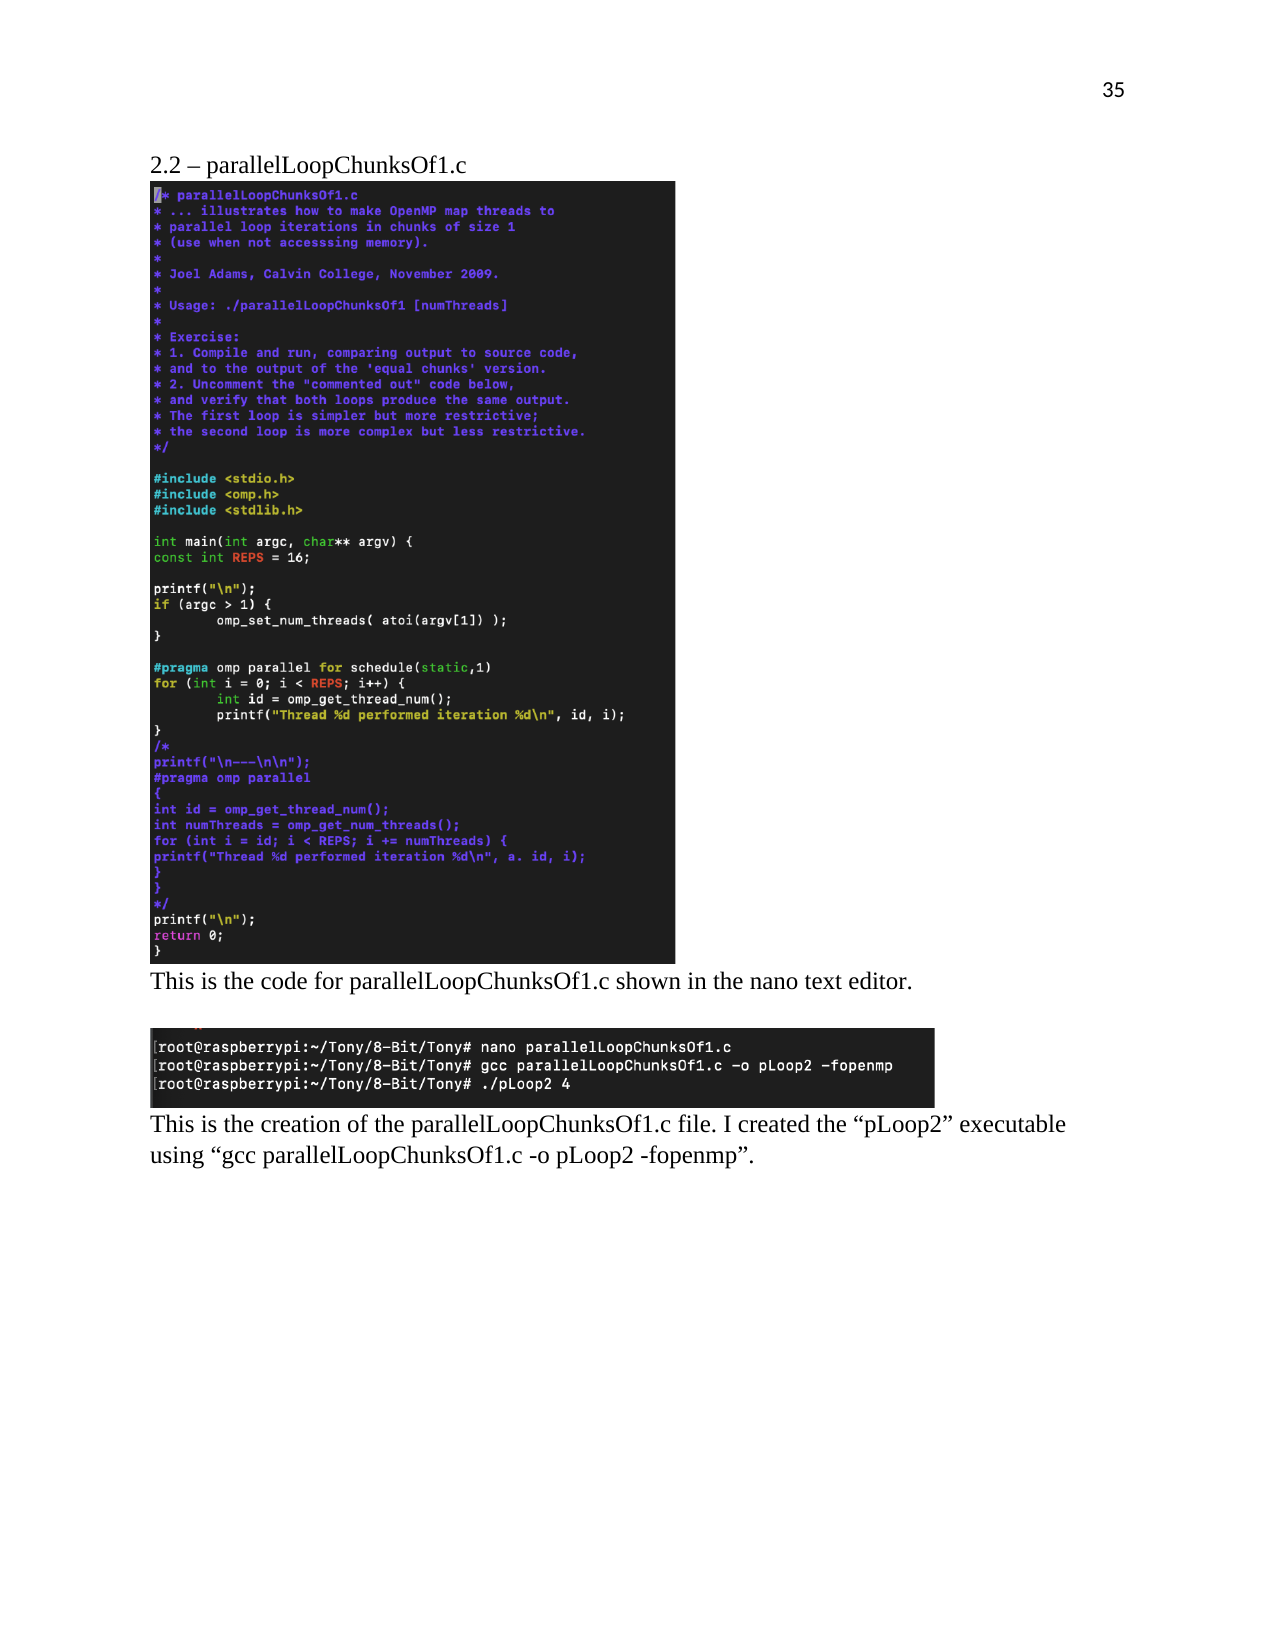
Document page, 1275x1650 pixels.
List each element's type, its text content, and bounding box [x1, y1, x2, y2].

picture [150, 181, 676, 964]
text This is the code for parallelLoopChunksOf1.c shown in the nano text editor. [150, 966, 1125, 995]
text This is the creation of the parallelLoopChunksOf1.c file. I created the “pLoop2” executable using “gcc parallelLoopChunksOf1.c -o pLoop2 -fopenmp”. [150, 1109, 1125, 1169]
text 2.2 – parallelLoopChunksOf1.c [150, 150, 1125, 179]
picture [150, 1028, 935, 1108]
